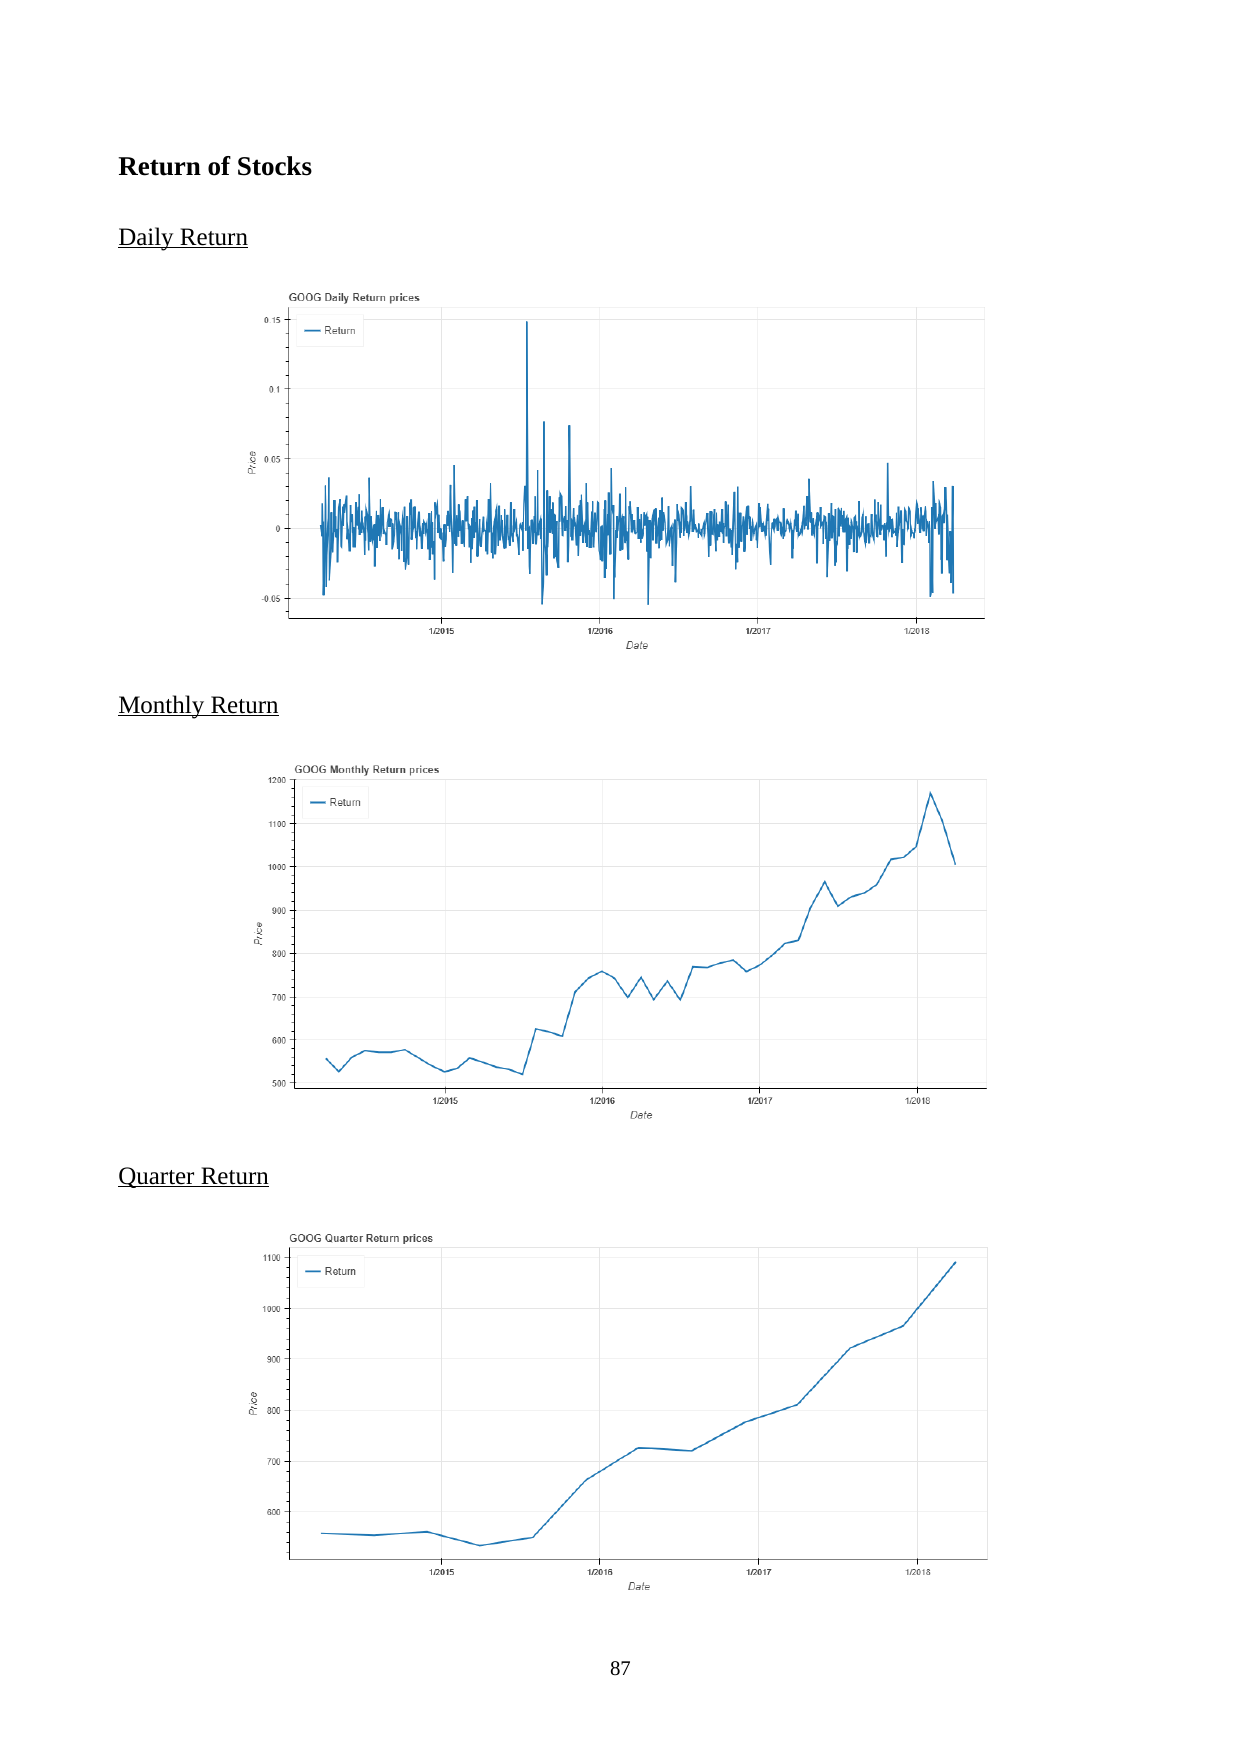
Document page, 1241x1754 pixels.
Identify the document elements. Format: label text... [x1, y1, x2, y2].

subtitle Monthly Return [118, 690, 1122, 719]
subtitle Daily Return [118, 222, 1122, 250]
picture [250, 758, 990, 1122]
picture [239, 1228, 1001, 1593]
picture [245, 289, 995, 651]
subtitle Return of Stocks [118, 150, 1122, 181]
subtitle Quarter Return [118, 1161, 1122, 1189]
